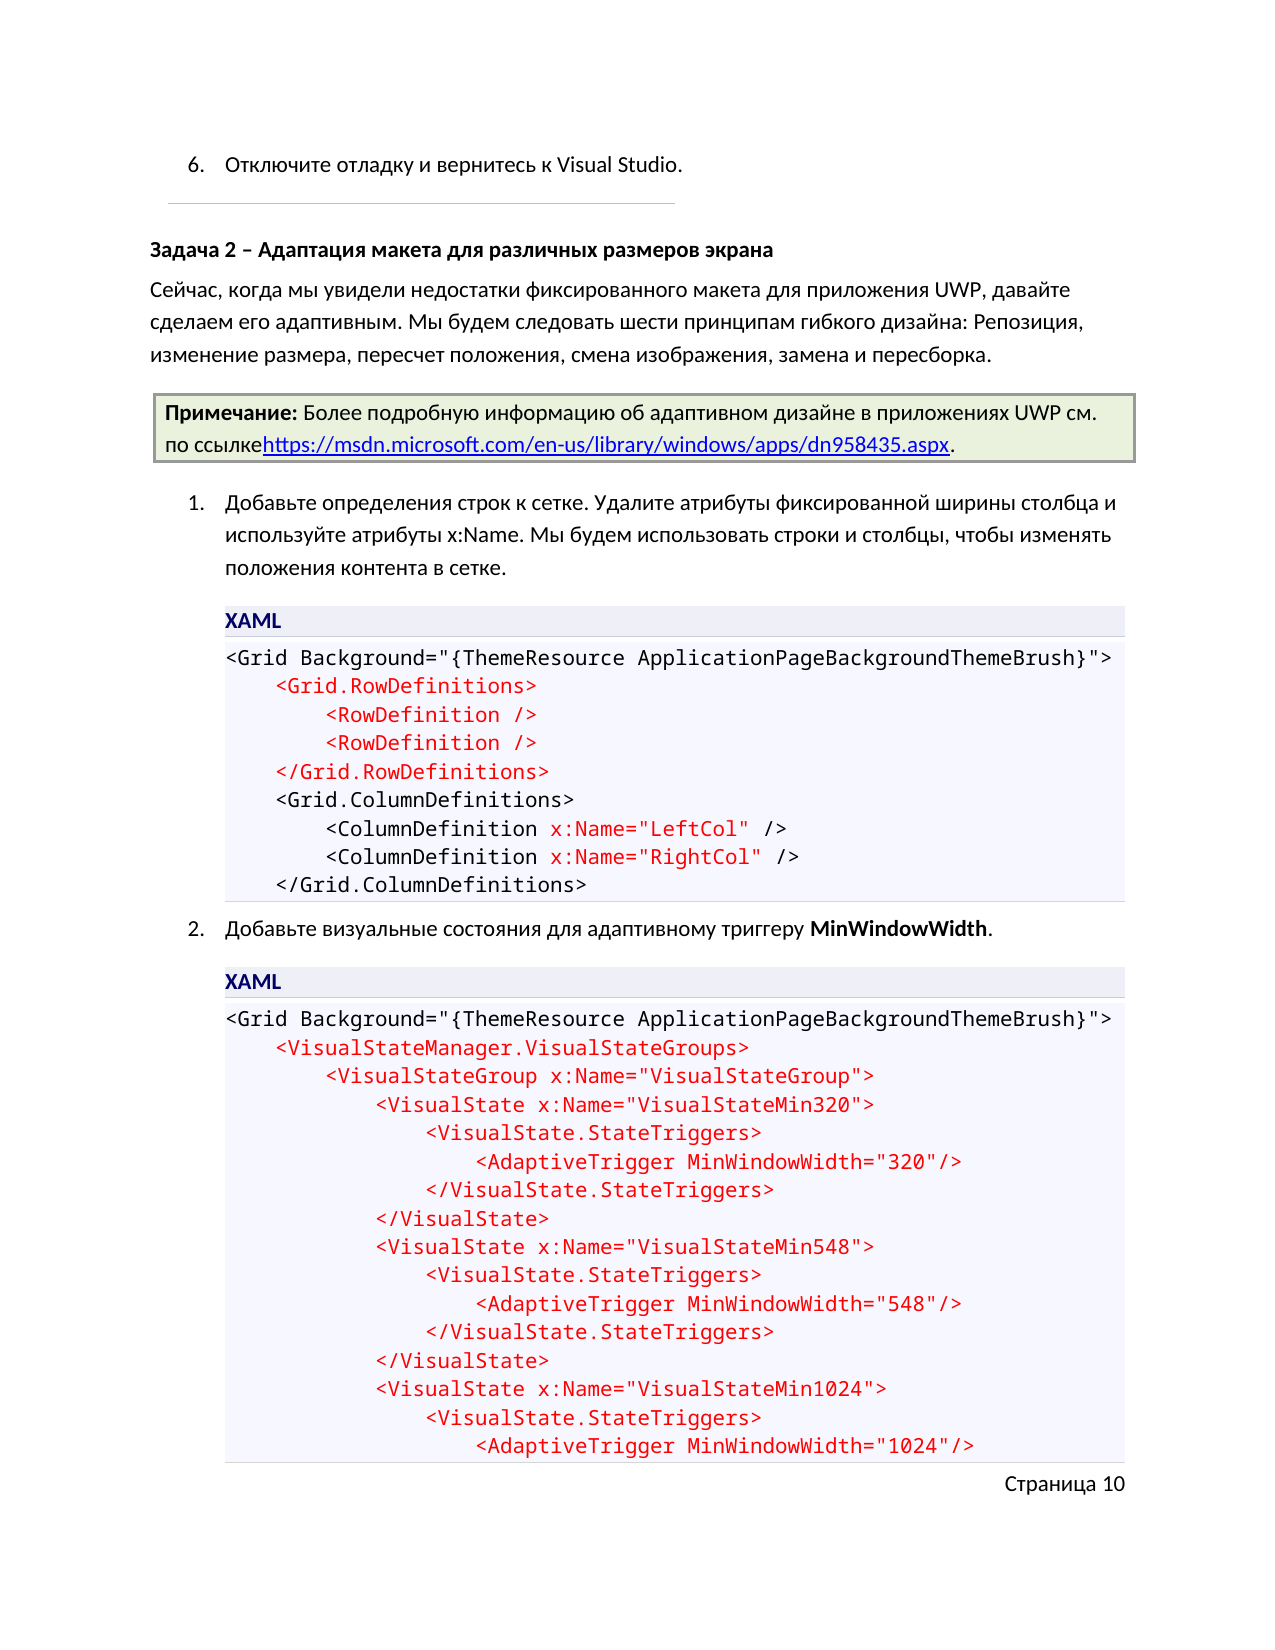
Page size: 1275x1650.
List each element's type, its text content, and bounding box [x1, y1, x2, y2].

text <AdaptiveTrigger MinWindowWidth="548"/> [225, 1286, 1125, 1315]
text <Grid Background="{ThemeResource ApplicationPageBackgroundThemeBrush}"> [225, 642, 1125, 669]
text <VisualState.StateTriggers> [225, 1400, 1125, 1428]
text </VisualState> [225, 1201, 1125, 1229]
text <ColumnDefinition x:Name="LeftCol" /> [225, 811, 1125, 839]
text </VisualState> [225, 1343, 1125, 1372]
list Добавьте определения строк к сетке. Удалите атрибуты фиксированной ширины столбца и используйте атрибуты x:Name. Мы будем использовать строки и столбцы, чтобы изменять положения контента в сетке. [187, 488, 1125, 581]
text <Grid.ColumnDefinitions> [225, 783, 1125, 811]
text <Grid Background="{ThemeResource ApplicationPageBackgroundThemeBrush}"> [225, 1003, 1125, 1030]
list Сейчас, когда мы увидели недостатки фиксированного макета для приложения UWP, давайте сделаем его адаптивным. Мы будем следовать шести принципам гибкого дизайна: Репозиция, изменение размера, пересчет положения, смена изображения, замена и пересборка. [150, 275, 1125, 368]
text <RowDefinition /> [225, 697, 1125, 726]
text <ColumnDefinition x:Name="RightCol" /> [225, 839, 1125, 868]
text <VisualState.StateTriggers> [225, 1116, 1125, 1144]
text <VisualState x:Name="VisualStateMin320"> [225, 1087, 1125, 1116]
text <VisualStateGroup x:Name="VisualStateGroup"> [225, 1059, 1125, 1087]
text XAML [225, 606, 1125, 636]
text </VisualState.StateTriggers> [225, 1315, 1125, 1343]
text <Grid.RowDefinitions> [225, 669, 1125, 697]
text <VisualState.StateTriggers> [225, 1258, 1125, 1286]
text XAML [225, 967, 1125, 997]
text <AdaptiveTrigger MinWindowWidth="1024"/> [225, 1428, 1125, 1462]
text <VisualState x:Name="VisualStateMin1024"> [225, 1372, 1125, 1400]
text <VisualStateManager.VisualStateGroups> [225, 1030, 1125, 1059]
text <VisualState x:Name="VisualStateMin548"> [225, 1229, 1125, 1258]
text </Grid.ColumnDefinitions> [225, 868, 1125, 901]
text <RowDefinition /> [225, 726, 1125, 754]
text </Grid.RowDefinitions> [225, 754, 1125, 783]
text <AdaptiveTrigger MinWindowWidth="320"/> [225, 1144, 1125, 1173]
list Добавьте визуальные состояния для адаптивному триггеру MinWindowWidth. [187, 914, 1125, 942]
list </VisualState.StateTriggers> [225, 1173, 1125, 1201]
list Отключите отладку и вернитесь к Visual Studio. [187, 150, 1125, 178]
text Примечание: Более подробную информацию об адаптивном дизайне в приложениях UWP см. по ссылкеhttps://msdn.microsoft.com/en-us/library/windows/apps/dn958435.aspx. [156, 396, 1133, 460]
text Задача 2 – Адаптация макета для различных размеров экрана [150, 235, 1125, 263]
